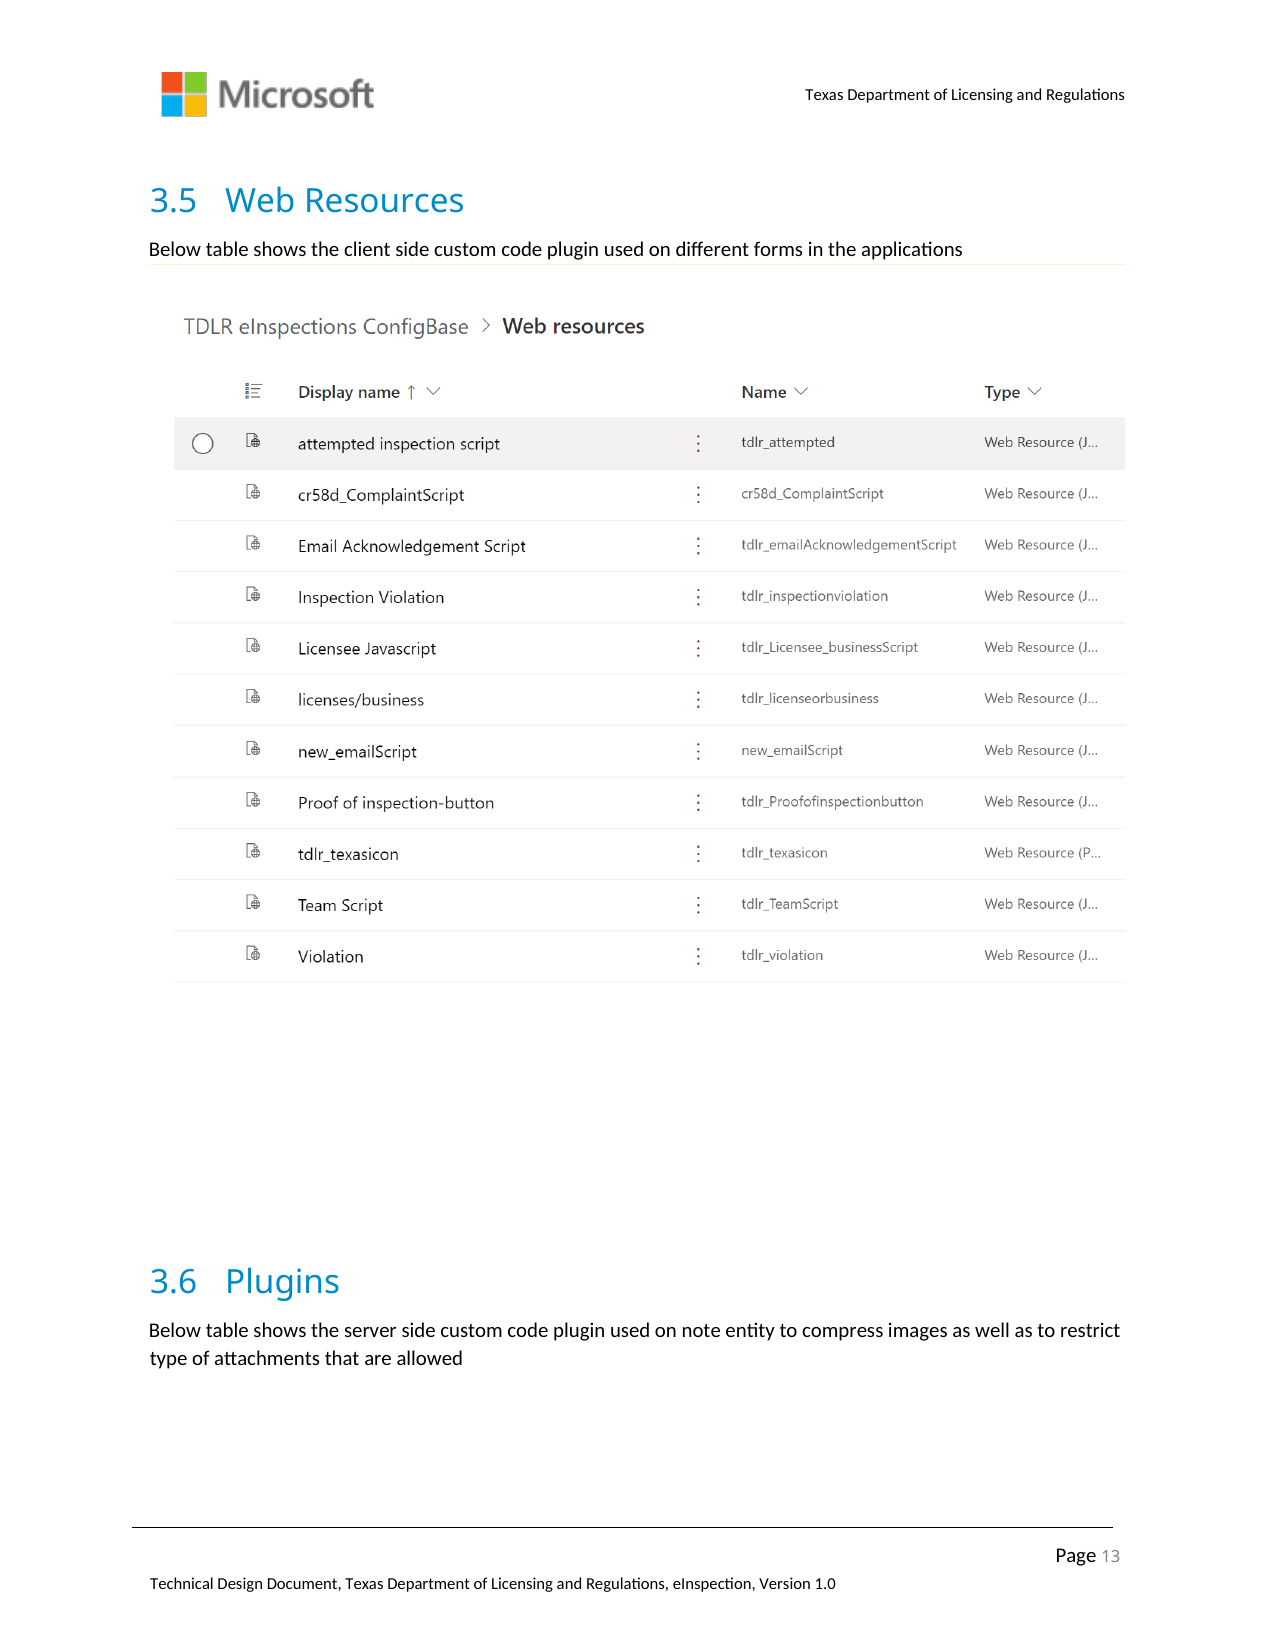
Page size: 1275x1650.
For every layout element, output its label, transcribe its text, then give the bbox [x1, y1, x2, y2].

picture [150, 264, 1126, 1186]
text Below table shows the client side custom code plugin used on different forms in the applications [148, 236, 1124, 261]
text Below table shows the server side custom code plugin used on note entity to compress images as well as to restrict type of attachments that are allowed [148, 1317, 1124, 1371]
picture [161, 72, 374, 118]
subtitle Web Resources [150, 177, 1125, 222]
subtitle Plugins [150, 1258, 1125, 1304]
